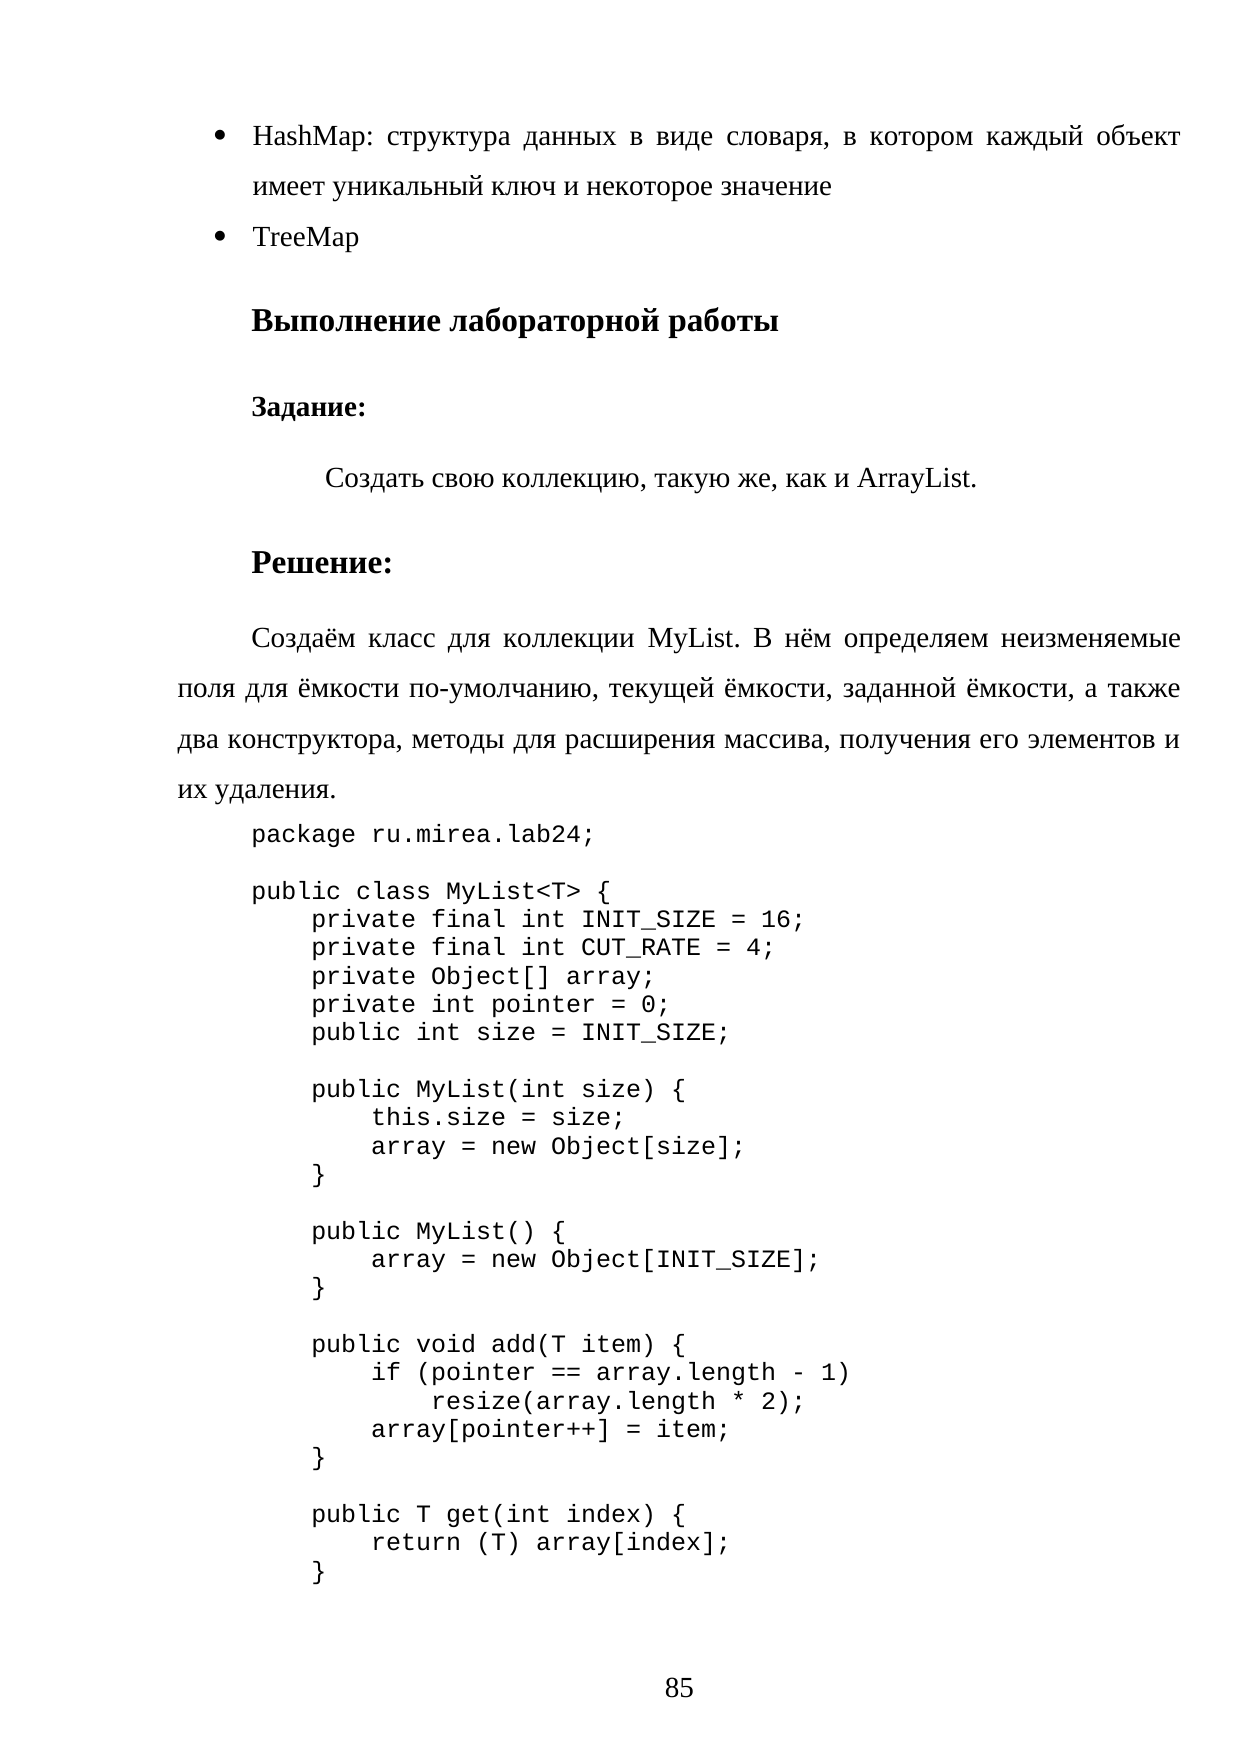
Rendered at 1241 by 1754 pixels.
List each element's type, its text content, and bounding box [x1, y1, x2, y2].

text private final int INIT_SIZE = 16; [177, 907, 1181, 935]
list TreeMap [215, 219, 1181, 252]
text array = new Object[size]; [177, 1133, 1181, 1162]
text array = new Object[INIT_SIZE]; [177, 1247, 1181, 1275]
text return (T) array[index]; [177, 1530, 1181, 1558]
text public T get(int index) { [177, 1502, 1181, 1530]
text Создать свою коллекцию, такую же, как и ArrayList. [251, 460, 1181, 494]
text } [177, 1275, 1181, 1303]
text array[pointer++] = item; [177, 1417, 1181, 1445]
text private int pointer = 0; [177, 992, 1181, 1020]
text package ru.mirea.lab24; [177, 822, 1181, 850]
text Выполнение лабораторной работы [251, 301, 1181, 339]
text this.size = size; [177, 1105, 1181, 1133]
text Создаём класс для коллекции MyList. В нём определяем неизменяемые поля для ёмкости по-умолчанию, текущей ёмкости, заданной ёмкости, а также два конструктора, методы для расширения массива, получения его элементов и их удаления. [177, 620, 1181, 805]
text public class MyList<T> { [177, 878, 1181, 907]
text if (pointer == array.length - 1) [177, 1360, 1181, 1388]
list HashMap: структура данных в виде словаря, в котором каждый объект имеет уникальный ключ и некоторое значение [215, 118, 1181, 202]
text } [177, 1445, 1181, 1473]
text private Object[] array; [177, 963, 1181, 992]
text public void add(T item) { [177, 1332, 1181, 1360]
text resize(array.length * 2); [177, 1388, 1181, 1417]
text public MyList(int size) { [177, 1077, 1181, 1105]
text } [177, 1162, 1181, 1190]
text public int size = INIT_SIZE; [177, 1020, 1181, 1048]
text } [177, 1558, 1181, 1587]
text private final int CUT_RATE = 4; [177, 935, 1181, 963]
text public MyList() { [177, 1218, 1181, 1247]
text Решение: [251, 542, 1181, 580]
text Задание: [177, 389, 1181, 423]
